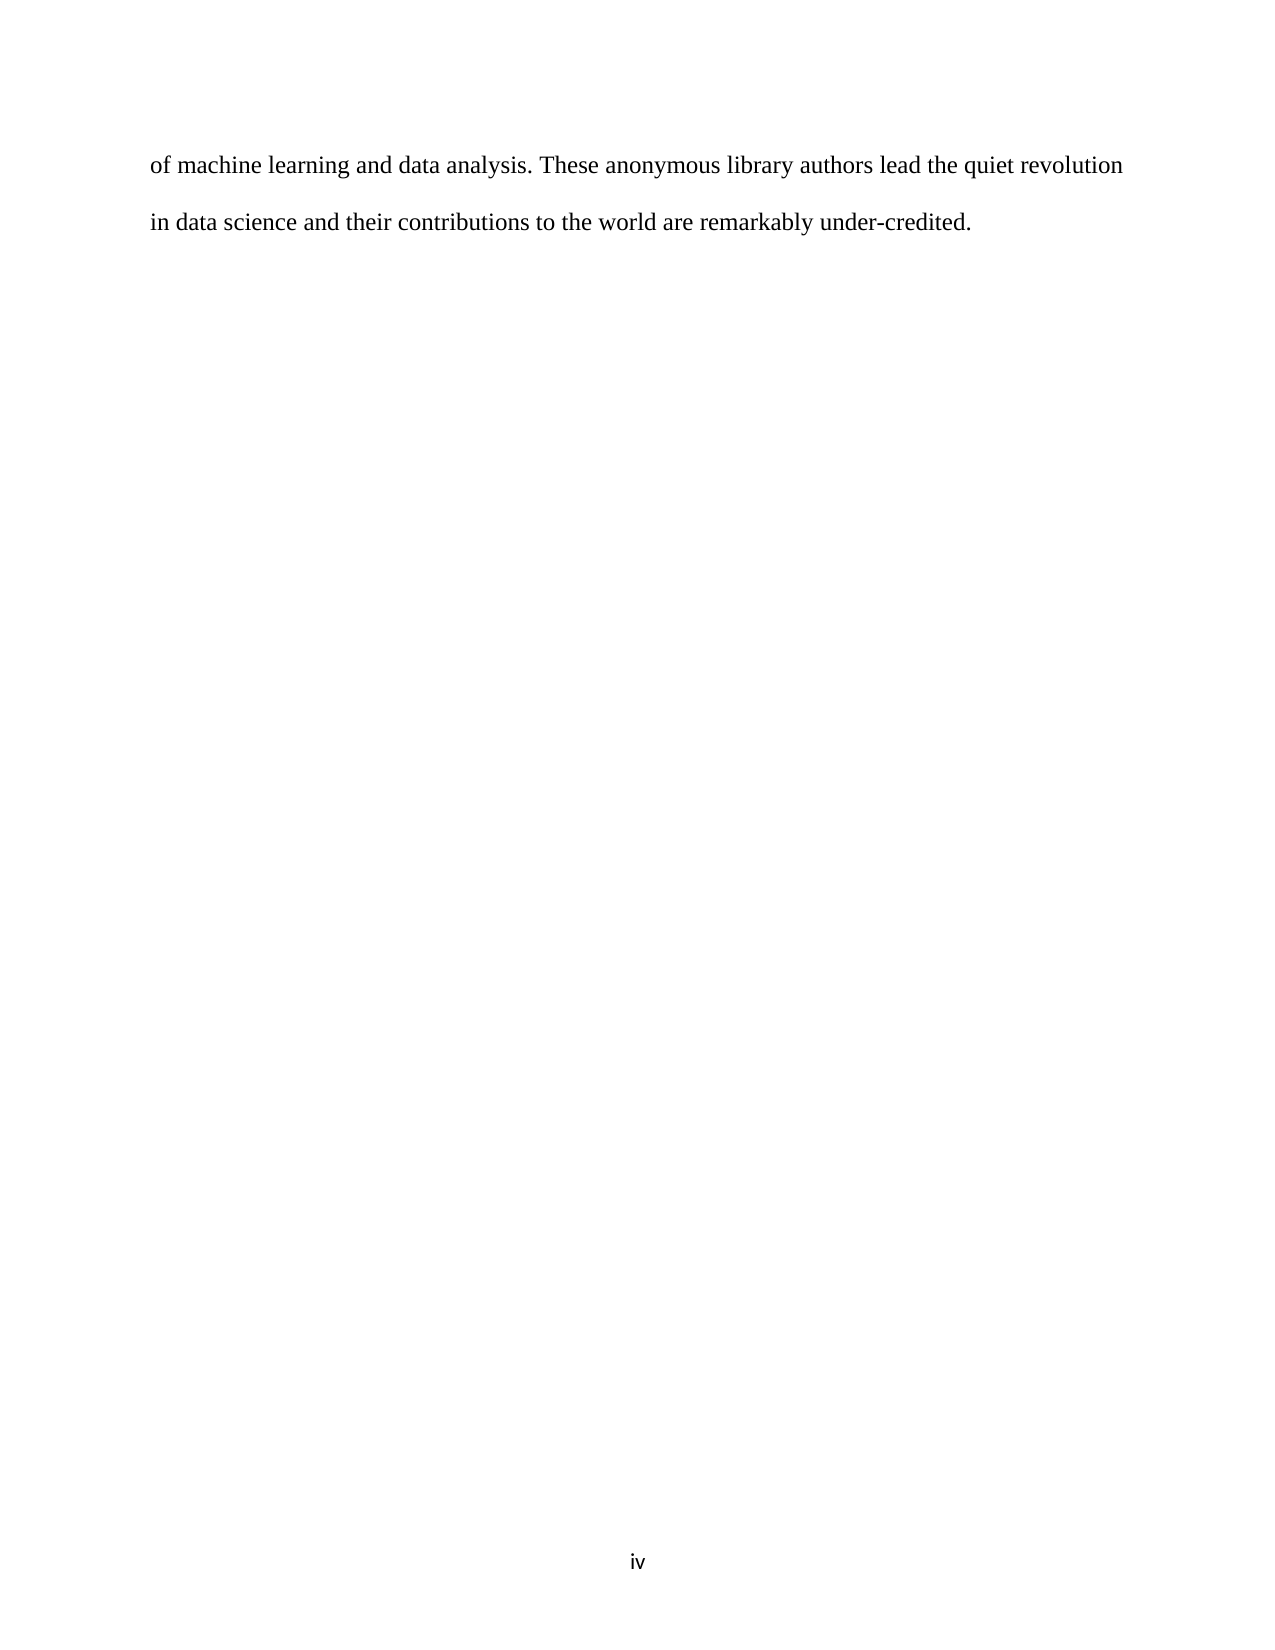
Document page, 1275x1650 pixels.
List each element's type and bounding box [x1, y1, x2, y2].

text [150, 150, 1125, 236]
